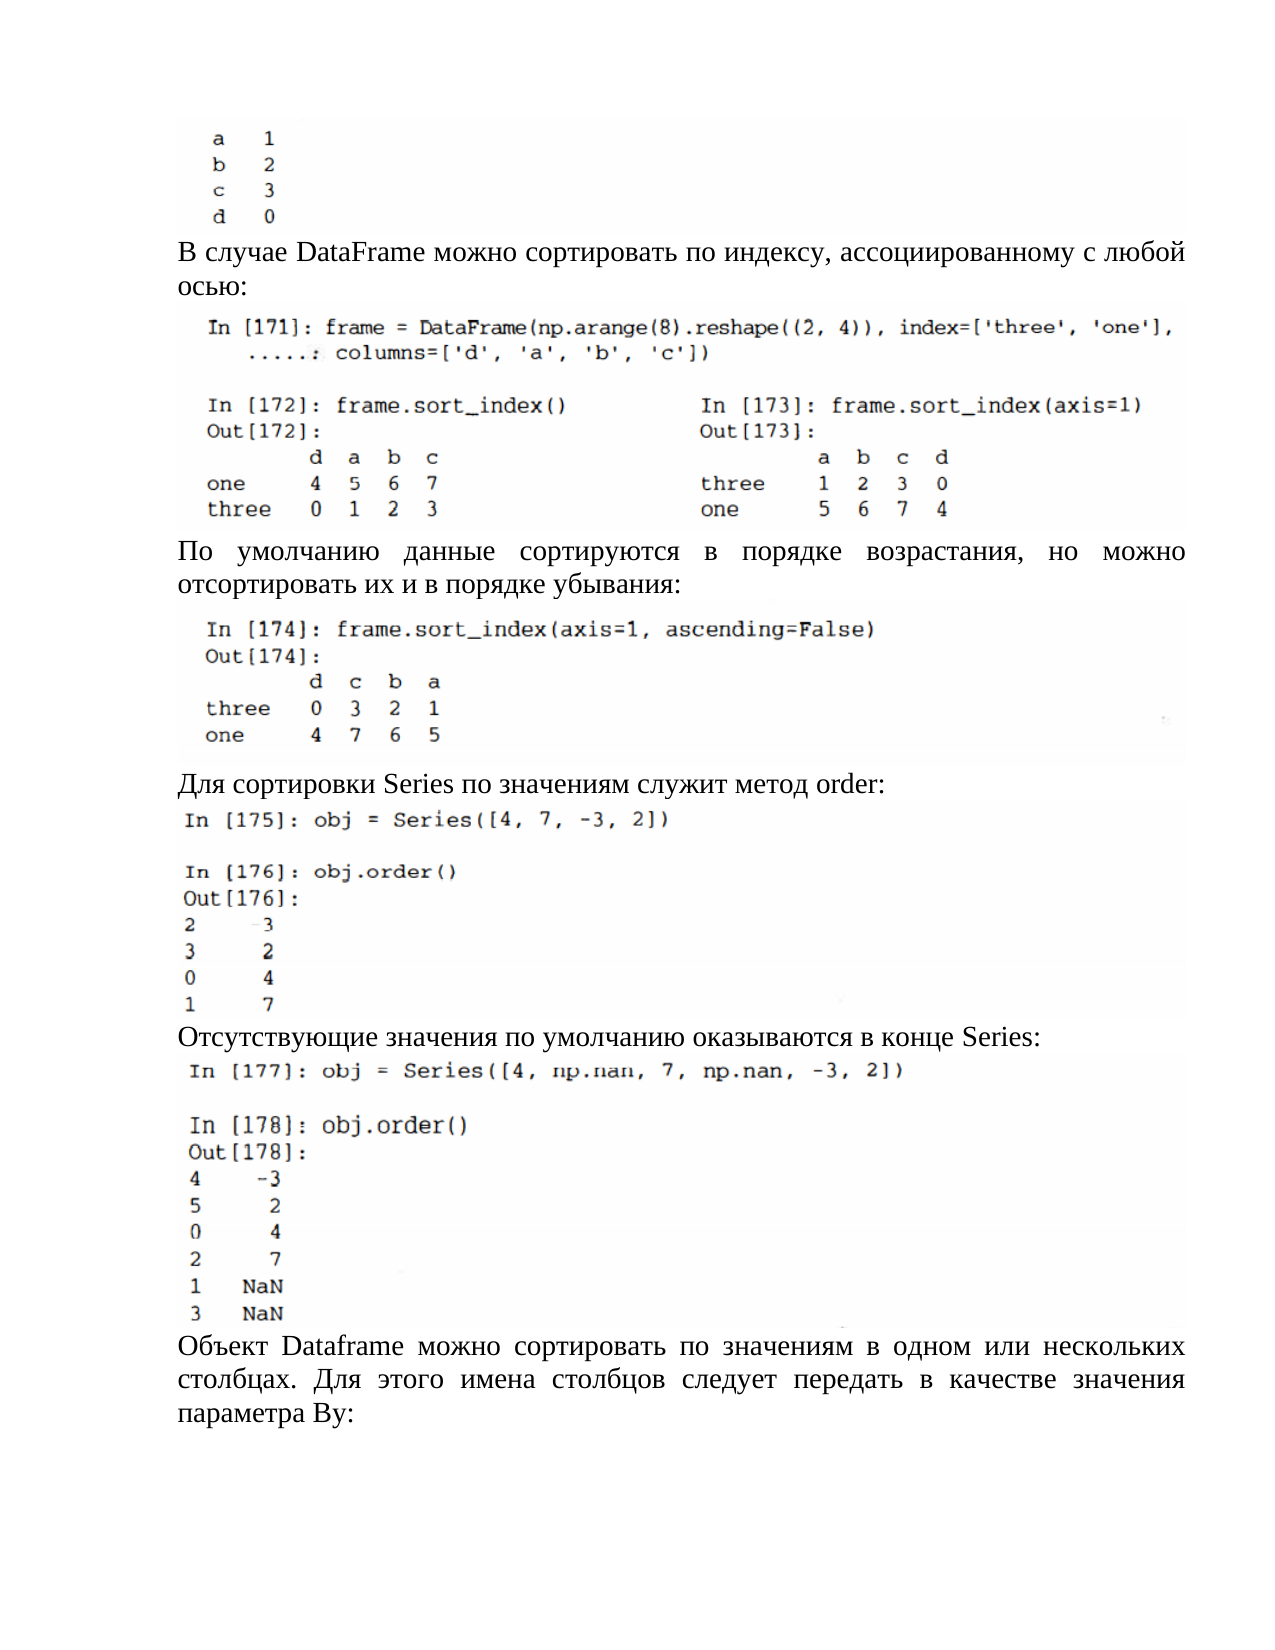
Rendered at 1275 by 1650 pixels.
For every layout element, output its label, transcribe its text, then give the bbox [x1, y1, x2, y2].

picture [177, 1053, 1187, 1328]
picture [177, 599, 1187, 766]
picture [177, 301, 1187, 533]
picture [177, 799, 1187, 1020]
picture [177, 118, 1187, 234]
text Для сортировки Series по значениям служит метод order: [177, 766, 1186, 799]
text В случае DataFrame можно сортировать по индексу, ассоциированному с любой осью: [177, 234, 1186, 301]
text По умолчанию данные сортируются в порядке возрастания, но можно отсортировать их и в порядке убывания: [177, 533, 1186, 599]
text Объект Dataframe можно сортировать по значениям в одном или нескольких столбцах. Для этого имена столбцов следует передать в качестве значения параметра Bу: [177, 1328, 1186, 1429]
text Отсутствующие значения по умолчанию оказываются в конце Series: [177, 1020, 1186, 1053]
